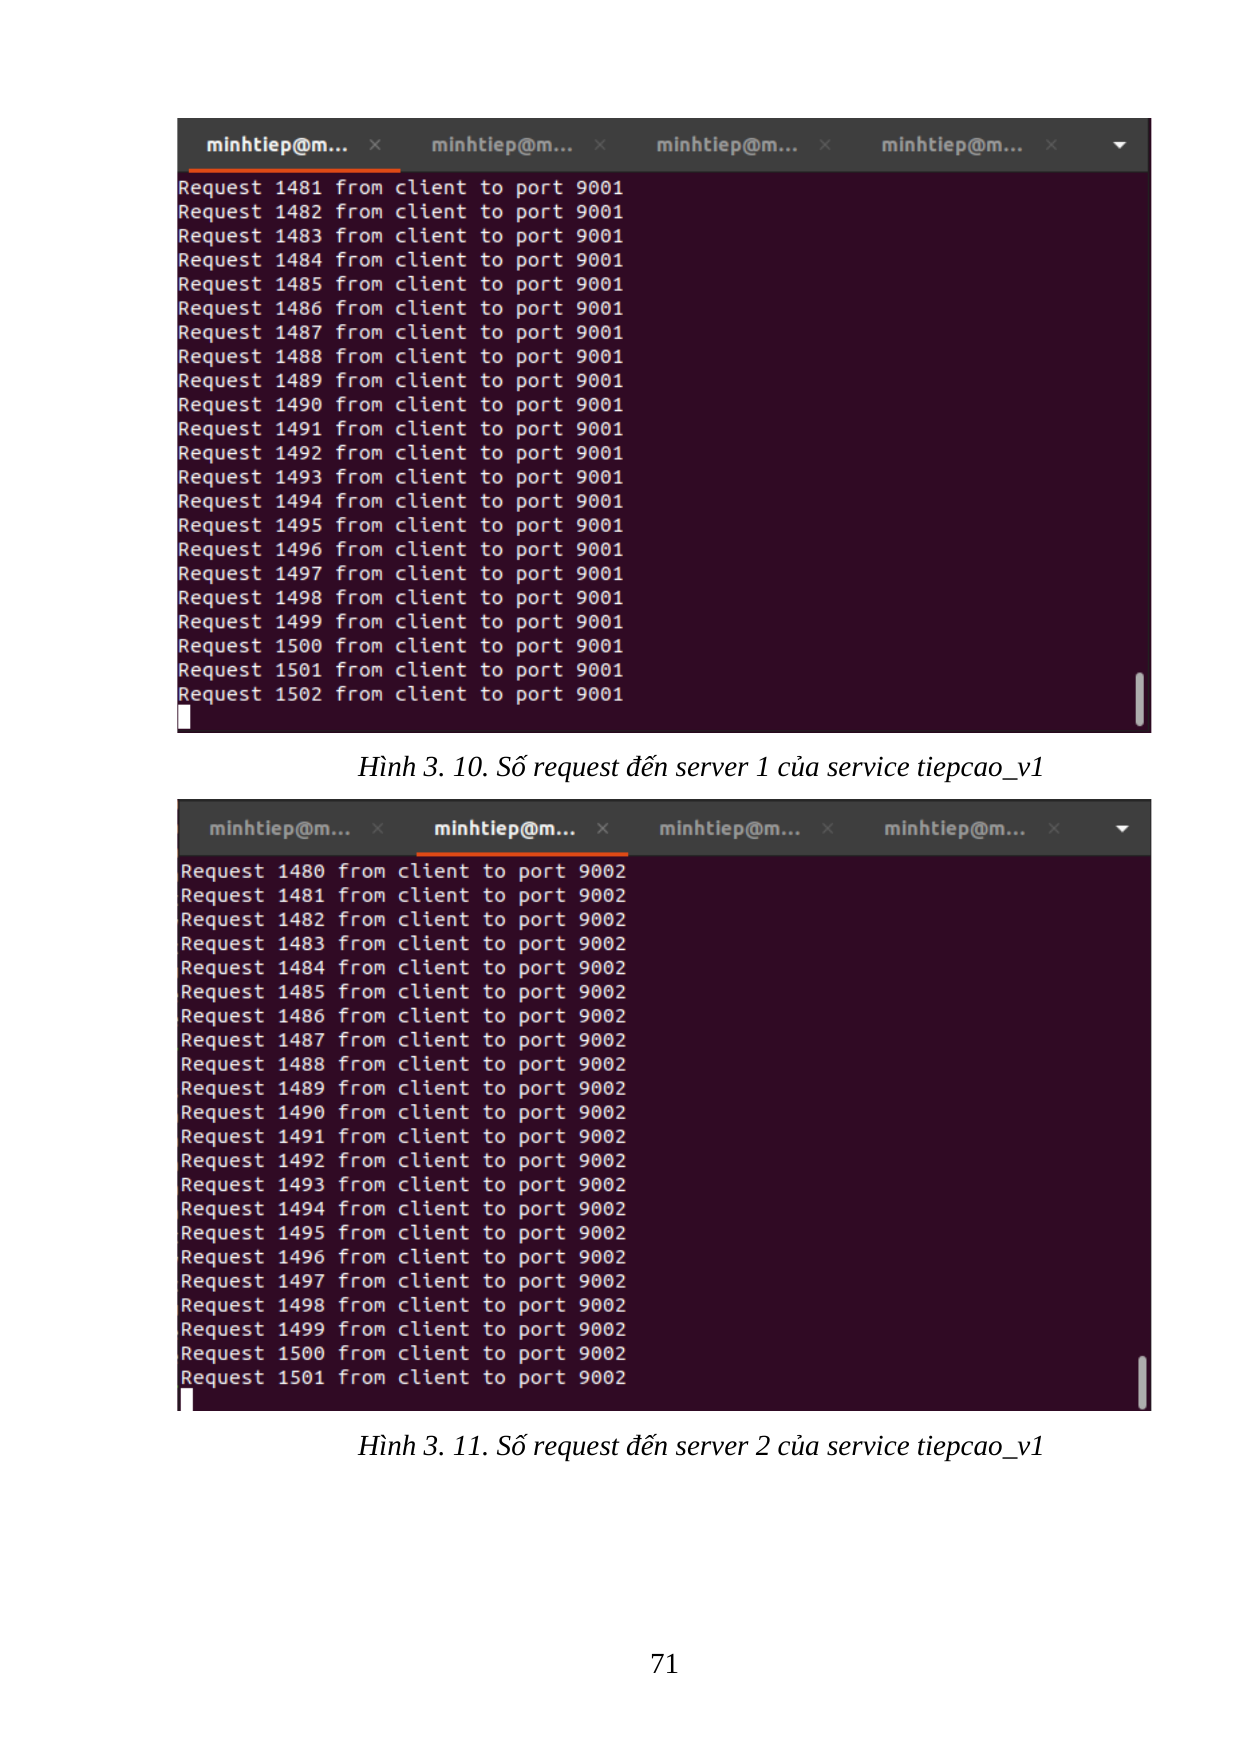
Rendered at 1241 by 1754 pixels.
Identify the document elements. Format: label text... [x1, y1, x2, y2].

picture [177, 118, 1152, 733]
picture [177, 799, 1152, 1411]
